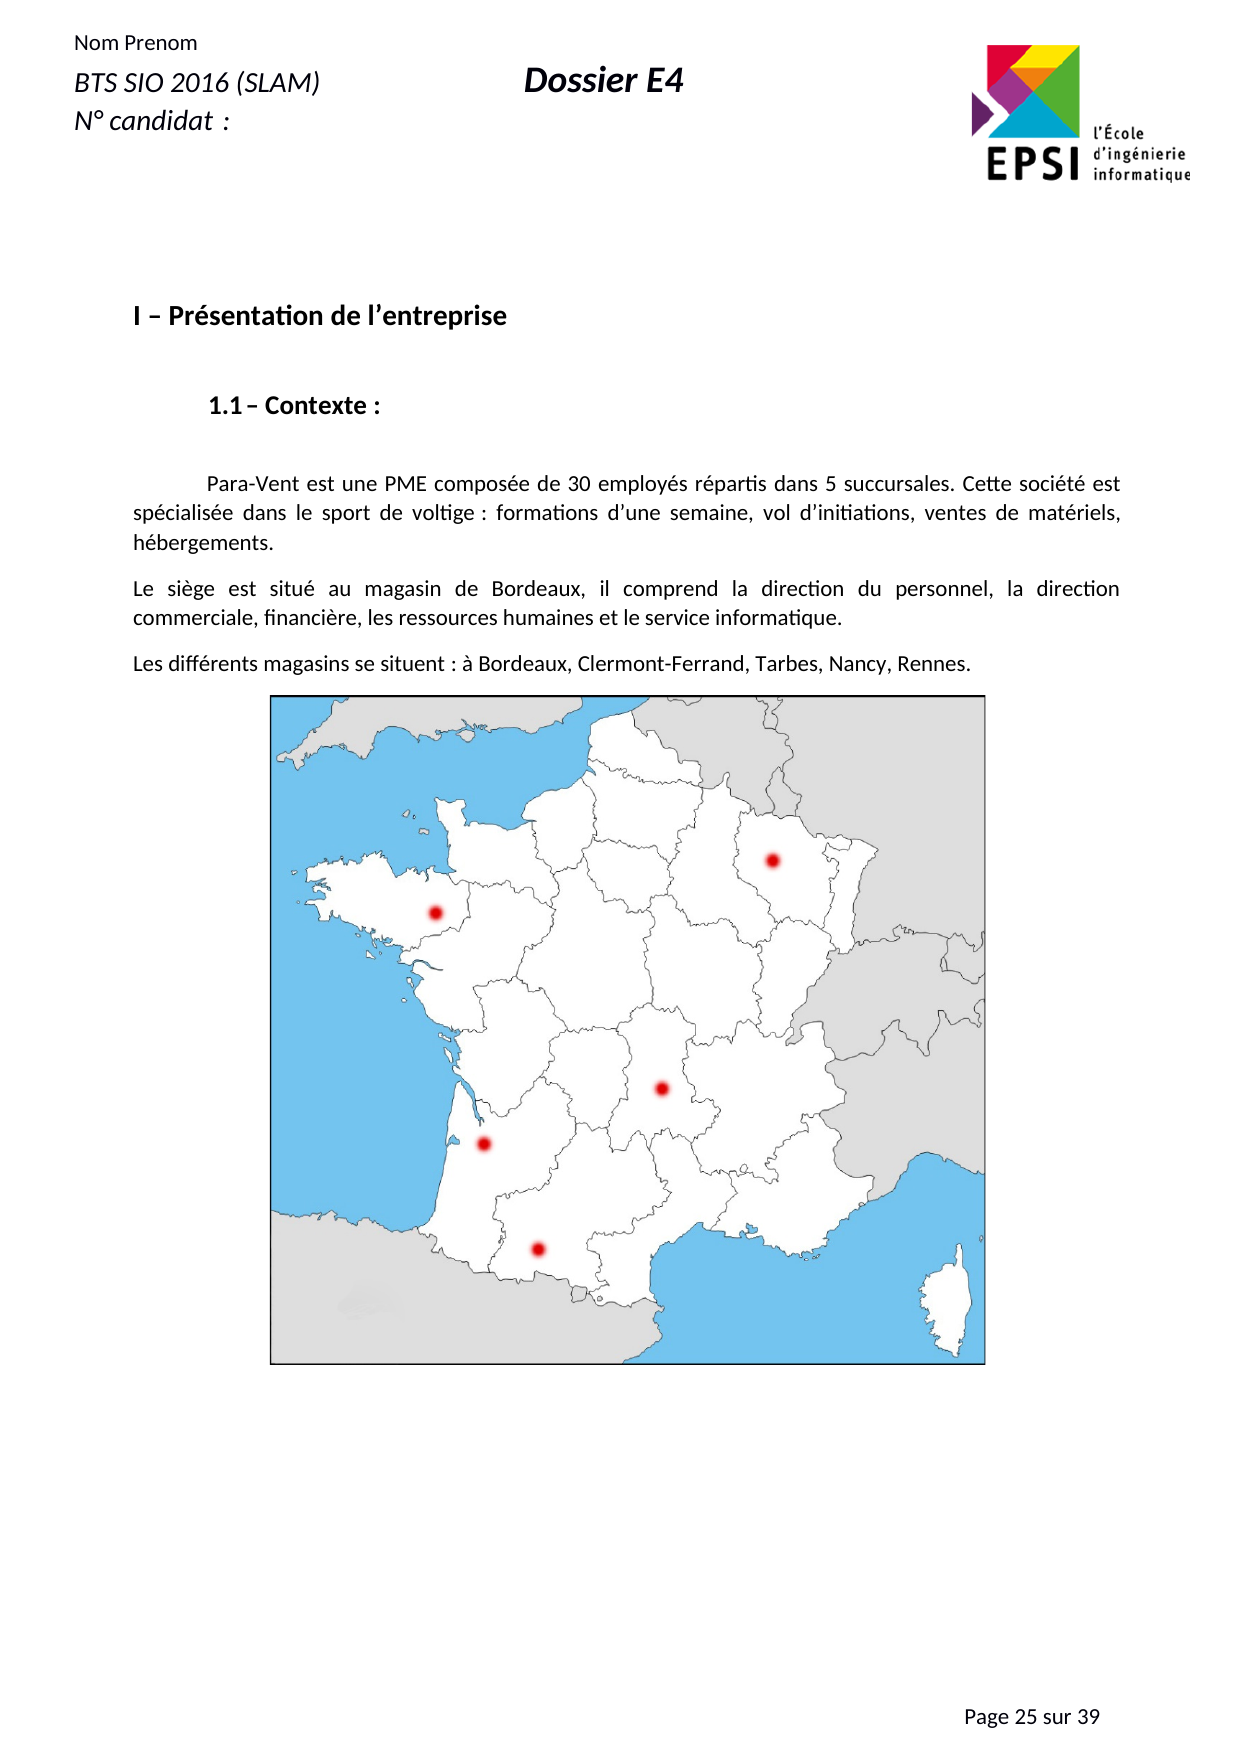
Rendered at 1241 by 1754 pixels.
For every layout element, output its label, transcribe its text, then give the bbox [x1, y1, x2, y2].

subtitle I – Présentation de l’entreprise [133, 297, 1122, 332]
picture [971, 45, 1190, 183]
text Les différents magasins se situent : à Bordeaux, Clermont-Ferrand, Tarbes, Nancy, Rennes. [133, 649, 1122, 677]
text Le siège est situé au magasin de Bordeaux, il comprend la direction du personnel, la direction commerciale, financière, les ressources humaines et le service informatique. [133, 574, 1122, 631]
subtitle – Contexte : [208, 388, 1122, 421]
picture [269, 695, 986, 1365]
text Para-Vent est une PME composée de 30 employés répartis dans 5 succursales. Cette société est spécialisée dans le sport de voltige : formations d’une semaine, vol d’initiations, ventes de matériels, hébergements. [133, 469, 1122, 556]
